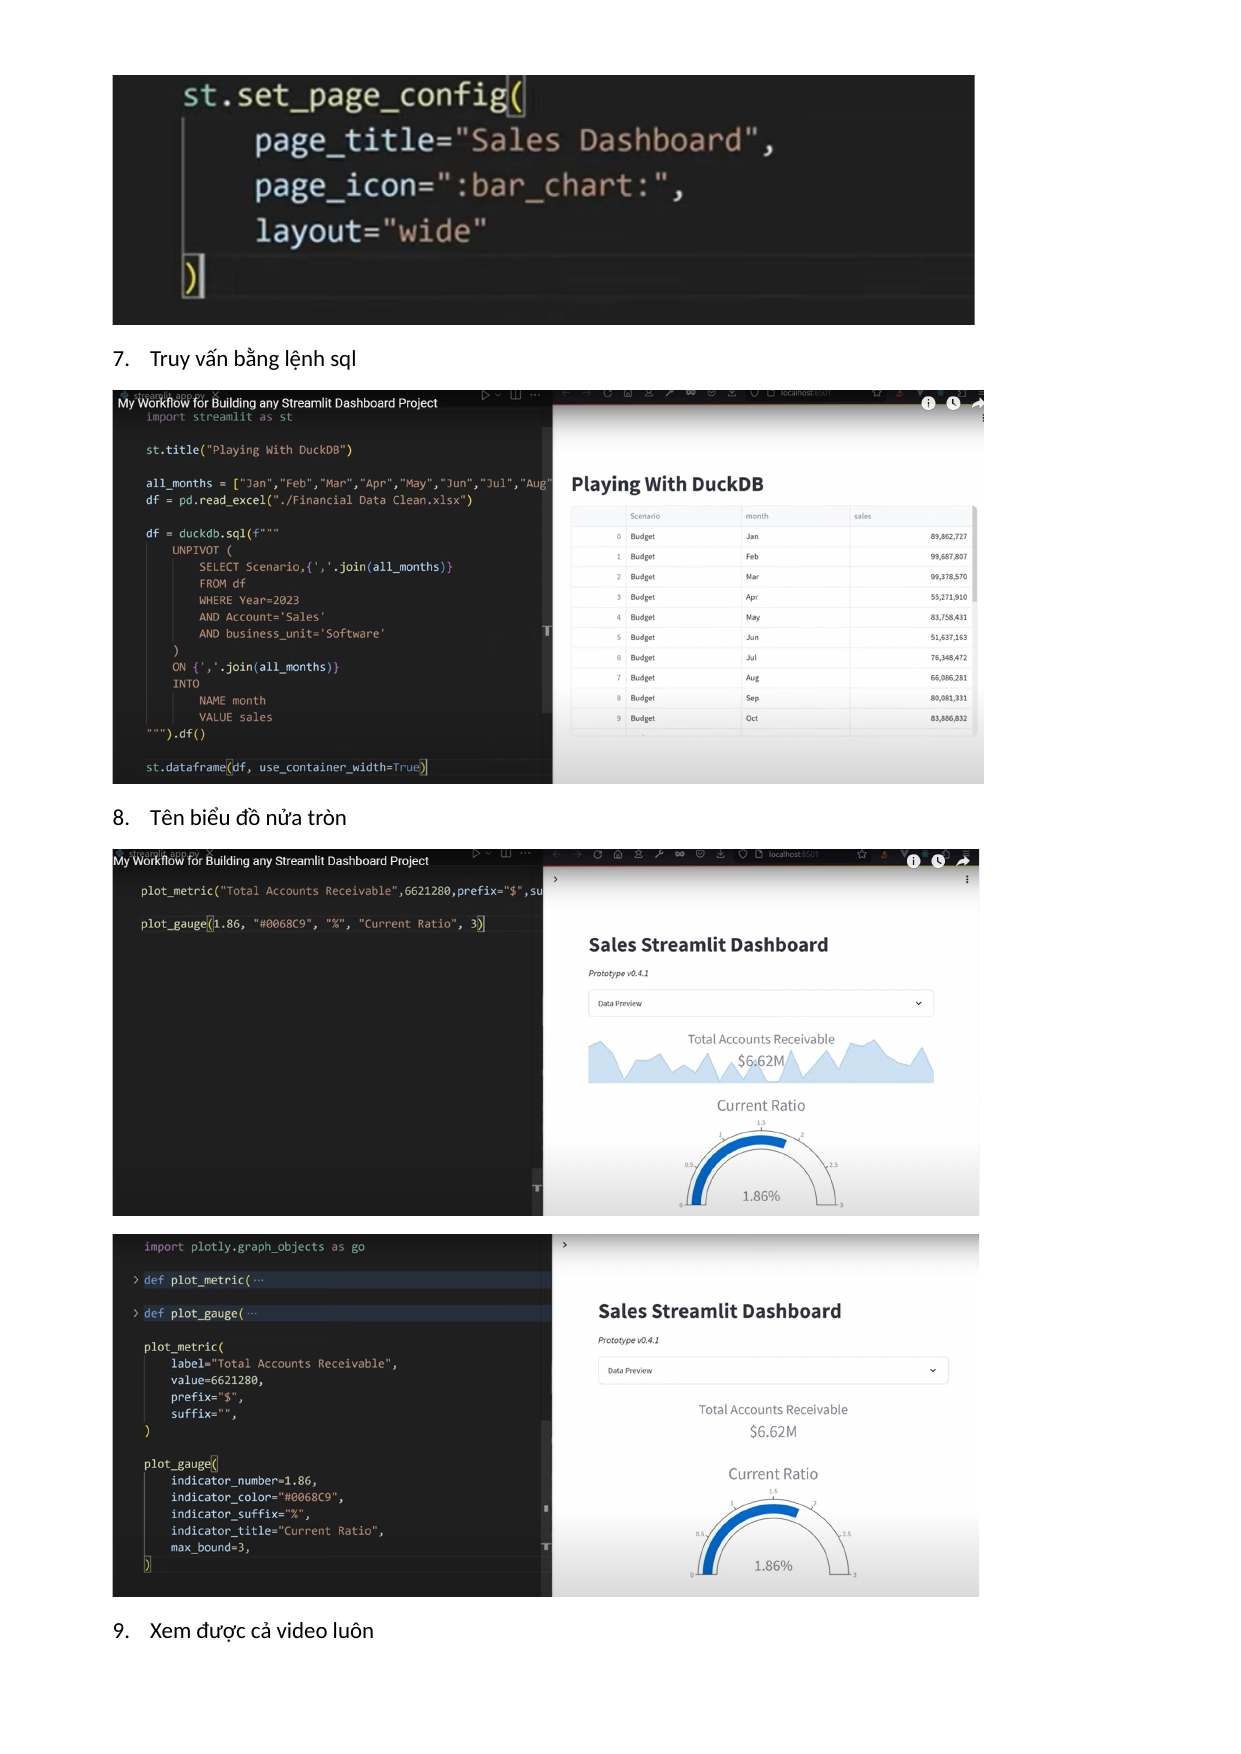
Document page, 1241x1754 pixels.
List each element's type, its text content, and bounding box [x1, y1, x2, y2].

list Xem được cả video luôn [112, 1616, 1165, 1644]
picture [112, 1234, 980, 1597]
picture [112, 849, 980, 1216]
picture [112, 390, 984, 784]
list Truy vấn bằng lệnh sql [112, 344, 1165, 372]
list Tên biểu đồ nửa tròn [112, 803, 1165, 831]
picture [112, 75, 975, 325]
